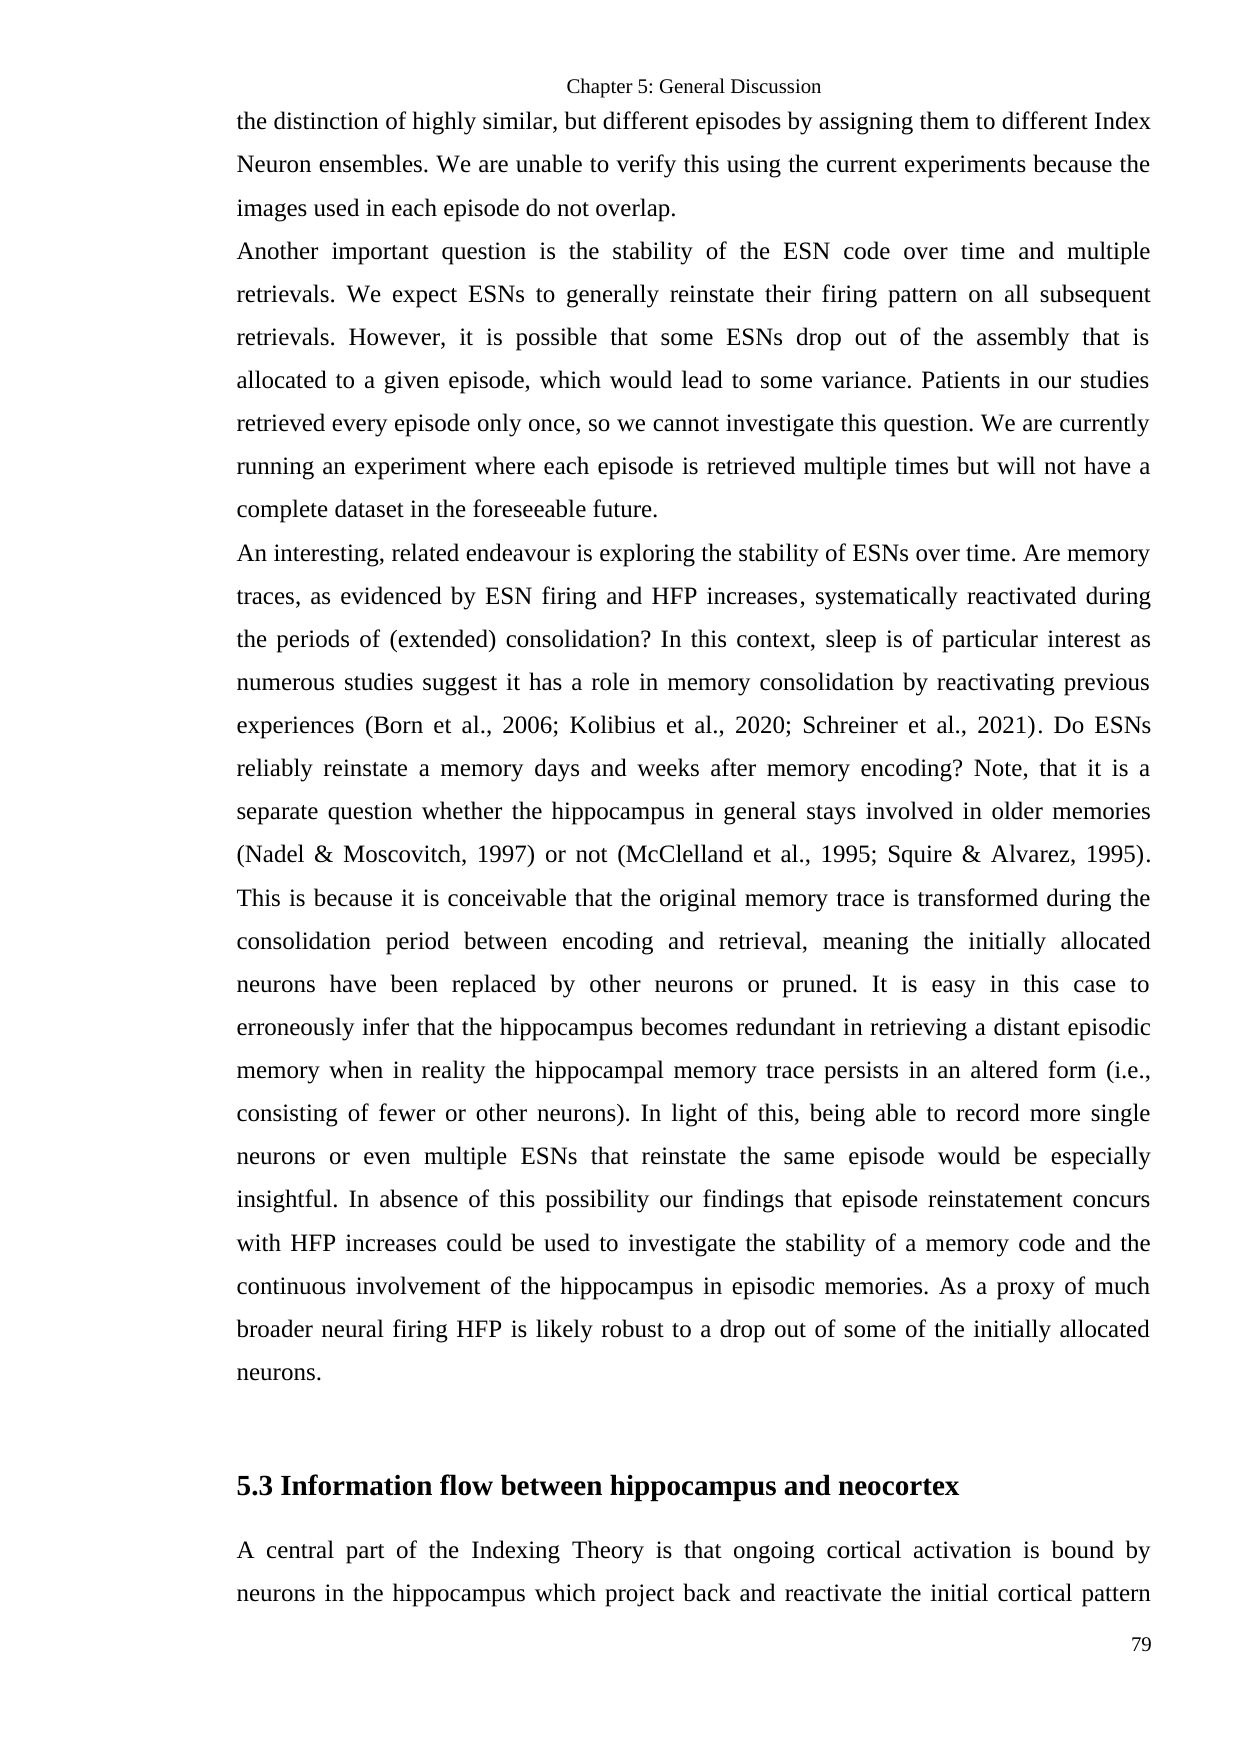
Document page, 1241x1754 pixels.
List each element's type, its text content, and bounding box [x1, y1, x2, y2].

subtitle 5.3 Information flow between hippocampus and neocortex [236, 1468, 1152, 1502]
text Another important question is the stability of the ESN code over time and multiple retrievals. We expect ESNs to generally reinstate their firing pattern on all subsequent retrievals. However, it is possible that some ESNs drop out of the assembly that is allocated to a given episode, which would lead to some variance. Patients in our studies retrieved every episode only once, so we cannot investigate this question. We are currently running an experiment where each episode is retrieved multiple times but will not have a complete dataset in the foreseeable future. [236, 236, 1152, 523]
text An interesting, related endeavour is exploring the stability of ESNs over time. Are memory traces, as evidenced by ESN firing and HFP increases, systematically reactivated during the periods of (extended) consolidation? In this context, sleep is of particular interest as numerous studies suggest it has a role in memory consolidation by reactivating previous experiences (Born et al., 2006; Kolibius et al., 2020; Schreiner et al., 2021). Do ESNs reliably reinstate a memory days and weeks after memory encoding? Note, that it is a separate question whether the hippocampus in general stays involved in older memories (Nadel & Moscovitch, 1997) or not (McClelland et al., 1995; Squire & Alvarez, 1995). This is because it is conceivable that the original memory trace is transformed during the consolidation period between encoding and retrieval, meaning the initially allocated neurons have been replaced by other neurons or pruned. It is easy in this case to erroneously infer that the hippocampus becomes redundant in retrieving a distant episodic memory when in reality the hippocampal memory trace persists in an altered form (i.e., consisting of fewer or other neurons). In light of this, being able to record more single neurons or even multiple ESNs that reinstate the same episode would be especially insightful. In absence of this possibility our findings that episode reinstatement concurs with HFP increases could be used to investigate the stability of a memory code and the continuous involvement of the hippocampus in episodic memories. As a proxy of much broader neural firing HFP is likely robust to a drop out of some of the initially allocated neurons. [236, 538, 1152, 1386]
